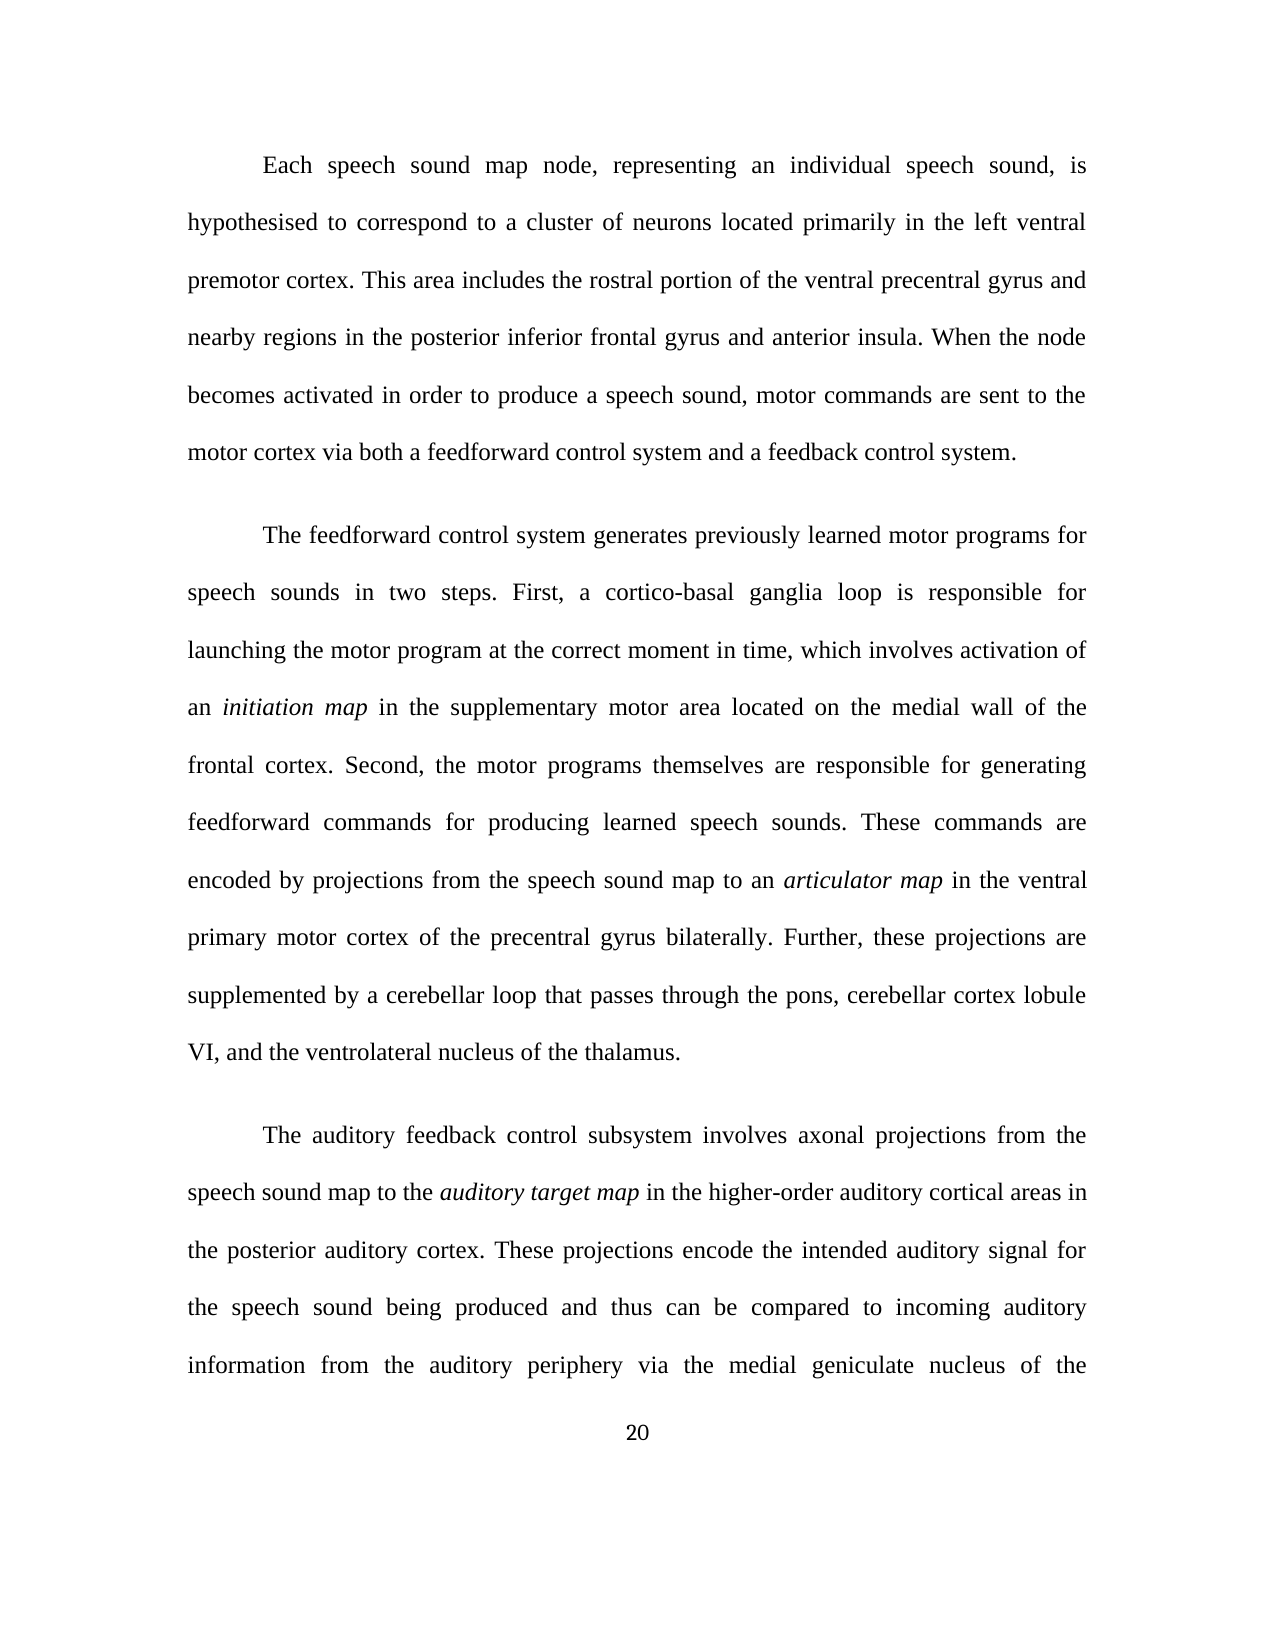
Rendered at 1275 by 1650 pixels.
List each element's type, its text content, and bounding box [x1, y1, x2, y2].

text The feedforward control system generates previously learned motor programs for speech sounds in two steps. First, a cortico-basal ganglia loop is responsible for launching the motor program at the correct moment in time, which involves activation of an initiation map in the supplementary motor area located on the medial wall of the frontal cortex. Second, the motor programs themselves are responsible for generating feedforward commands for producing learned speech sounds. These commands are encoded by projections from the speech sound map to an articulator map in the ventral primary motor cortex of the precentral gyrus bilaterally. Further, these projections are supplemented by a cerebellar loop that passes through the pons, cerebellar cortex lobule VI, and the ventrolateral nucleus of the thalamus. [187, 520, 1087, 1066]
text Each speech sound map node, representing an individual speech sound, is hypothesised to correspond to a cluster of neurons located primarily in the left ventral premotor cortex. This area includes the rostral portion of the ventral precentral gyrus and nearby regions in the posterior inferior frontal gyrus and anterior insula. When the node becomes activated in order to produce a speech sound, motor commands are sent to the motor cortex via both a feedforward control system and a feedback control system. [187, 150, 1087, 466]
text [187, 1120, 1087, 1379]
